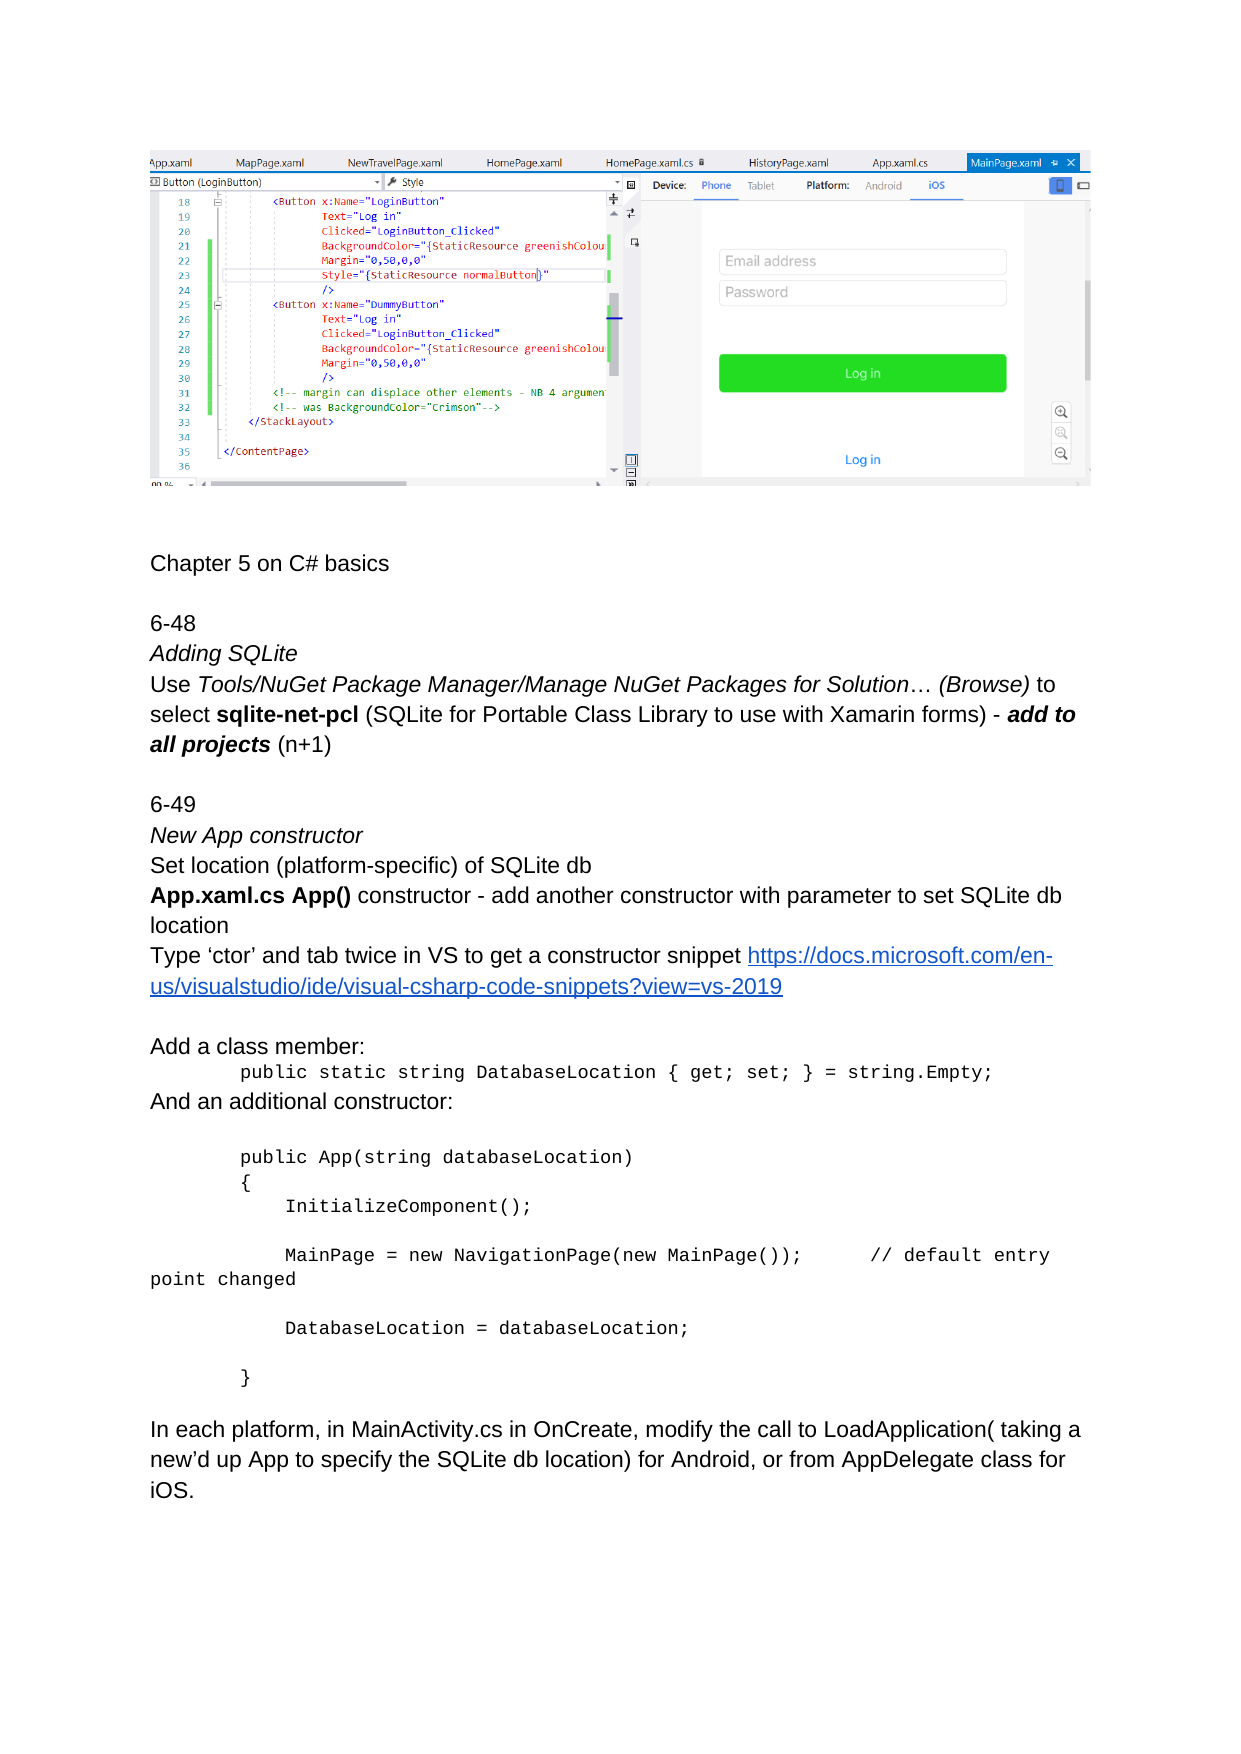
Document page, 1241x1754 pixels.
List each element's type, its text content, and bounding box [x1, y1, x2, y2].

text public App(string databaseLocation) [150, 1148, 1090, 1169]
text public static string DatabaseLocation { get; set; } = string.Empty; [150, 1063, 1090, 1084]
picture [150, 150, 1091, 486]
text { [150, 1172, 1090, 1194]
text MainPage = new NavigationPage(new MainPage()); // default entry point changed [150, 1246, 1090, 1291]
text Adding SQLite [150, 640, 1090, 667]
text Chapter 5 on C# basics [150, 550, 1090, 576]
text Add a class member: [150, 1033, 1090, 1059]
text Set location (platform-specific) of SQLite db [150, 852, 1090, 878]
text InitializeComponent(); [150, 1197, 1090, 1218]
text Use Tools/NuGet Package Manager/Manage NuGet Packages for Solution… (Browse) to select sqlite-net-pcl (SQLite for Portable Class Library to use with Xamarin forms) - add to all projects (n+1) [150, 671, 1090, 757]
text Type ‘ctor’ and tab twice in VS to get a constructor snippet https://docs.microsoft.com/en-us/visualstudio/ide/visual-csharp-code-snippets?view=vs-2019 [150, 942, 1090, 999]
text DatabaseLocation = databaseLocation; [150, 1319, 1090, 1340]
text } [150, 1367, 1090, 1389]
text In each platform, in MainActivity.cs in OnCreate, modify the call to LoadApplication( taking a new’d up App to specify the SQLite db location) for Android, or from AppDelegate class for iOS. [150, 1416, 1090, 1503]
text New App constructor [150, 822, 1090, 848]
text App.xaml.cs App() constructor - add another constructor with parameter to set SQLite db location [150, 882, 1090, 938]
text 6-49 [150, 791, 1090, 818]
text 6-48 [150, 610, 1090, 636]
text And an additional constructor: [150, 1088, 1090, 1114]
